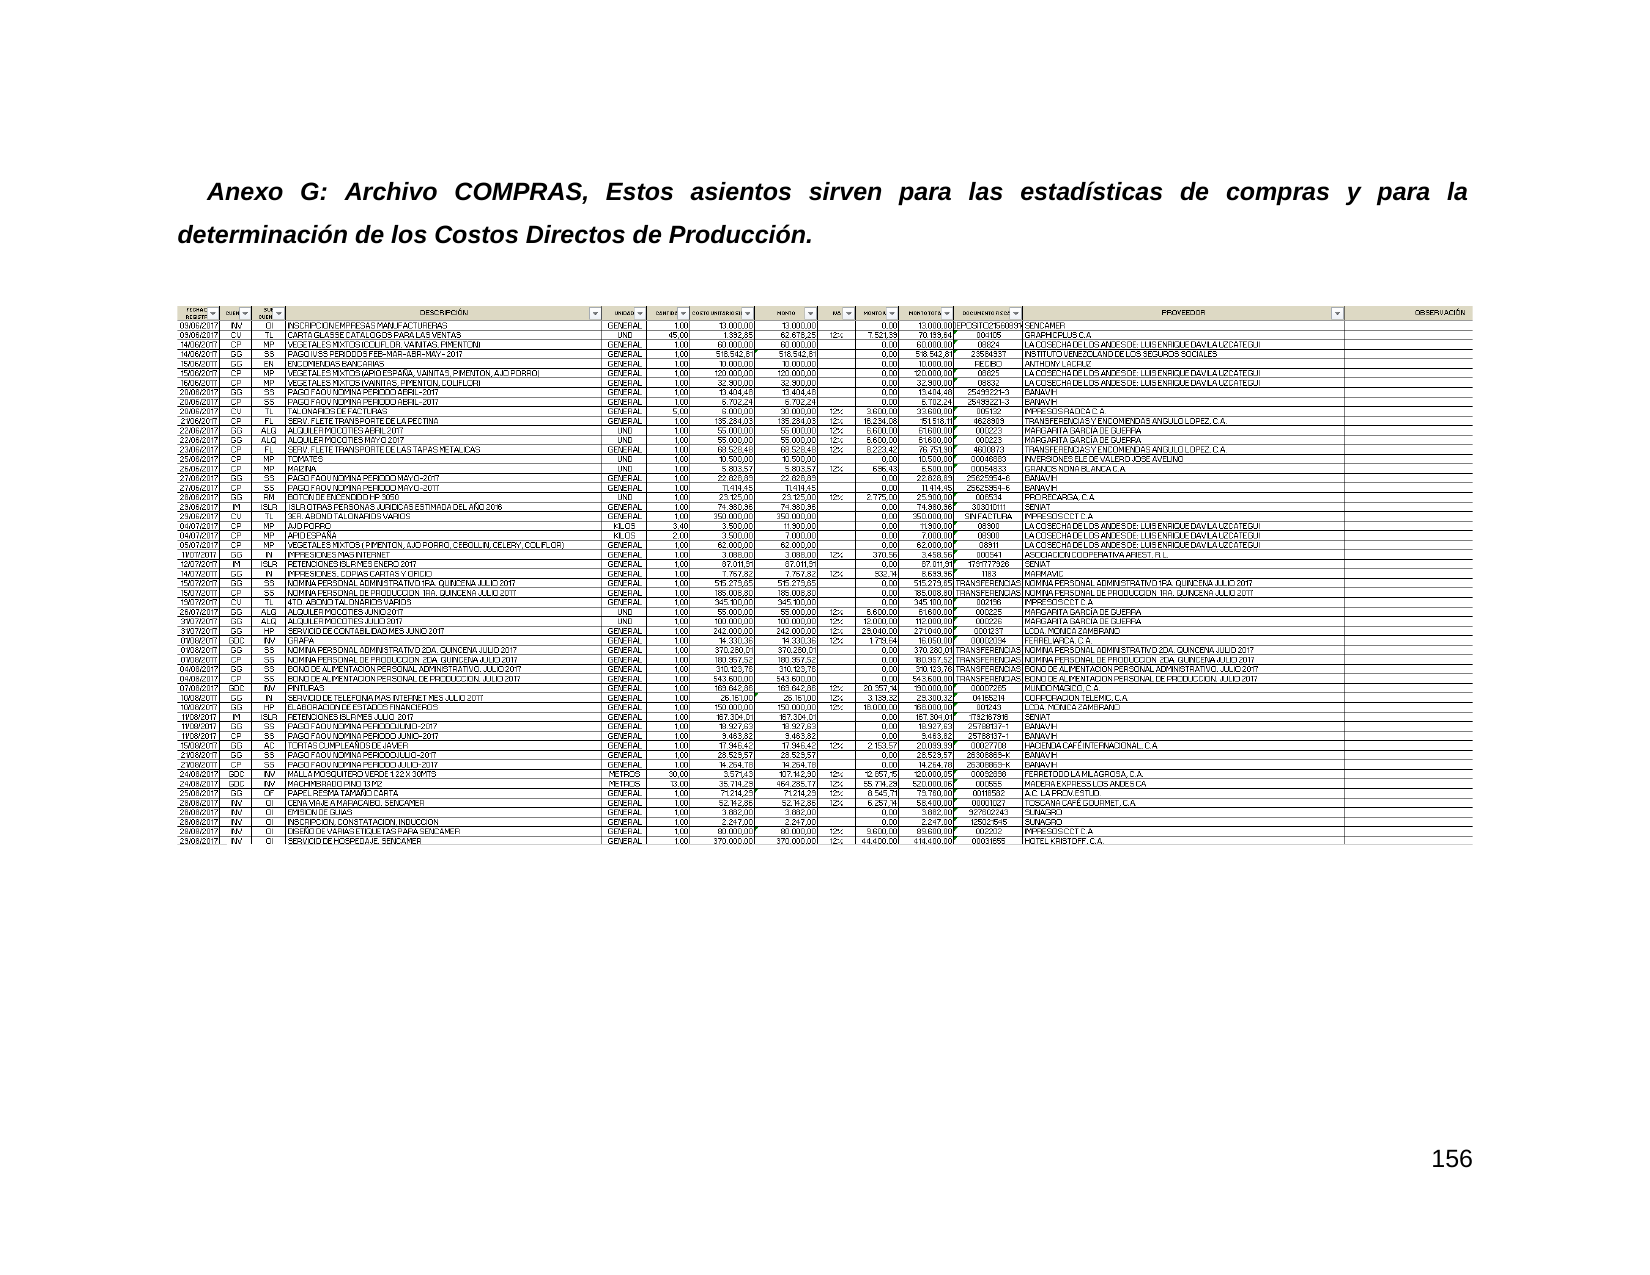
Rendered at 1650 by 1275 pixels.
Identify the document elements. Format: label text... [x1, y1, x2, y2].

text Anexo G: Archivo COMPRAS, Estos asientos sirven para las estadísticas de compras y para la determinación de los Costos Directos de Producción. [177, 177, 1473, 249]
picture [177, 306, 1473, 845]
